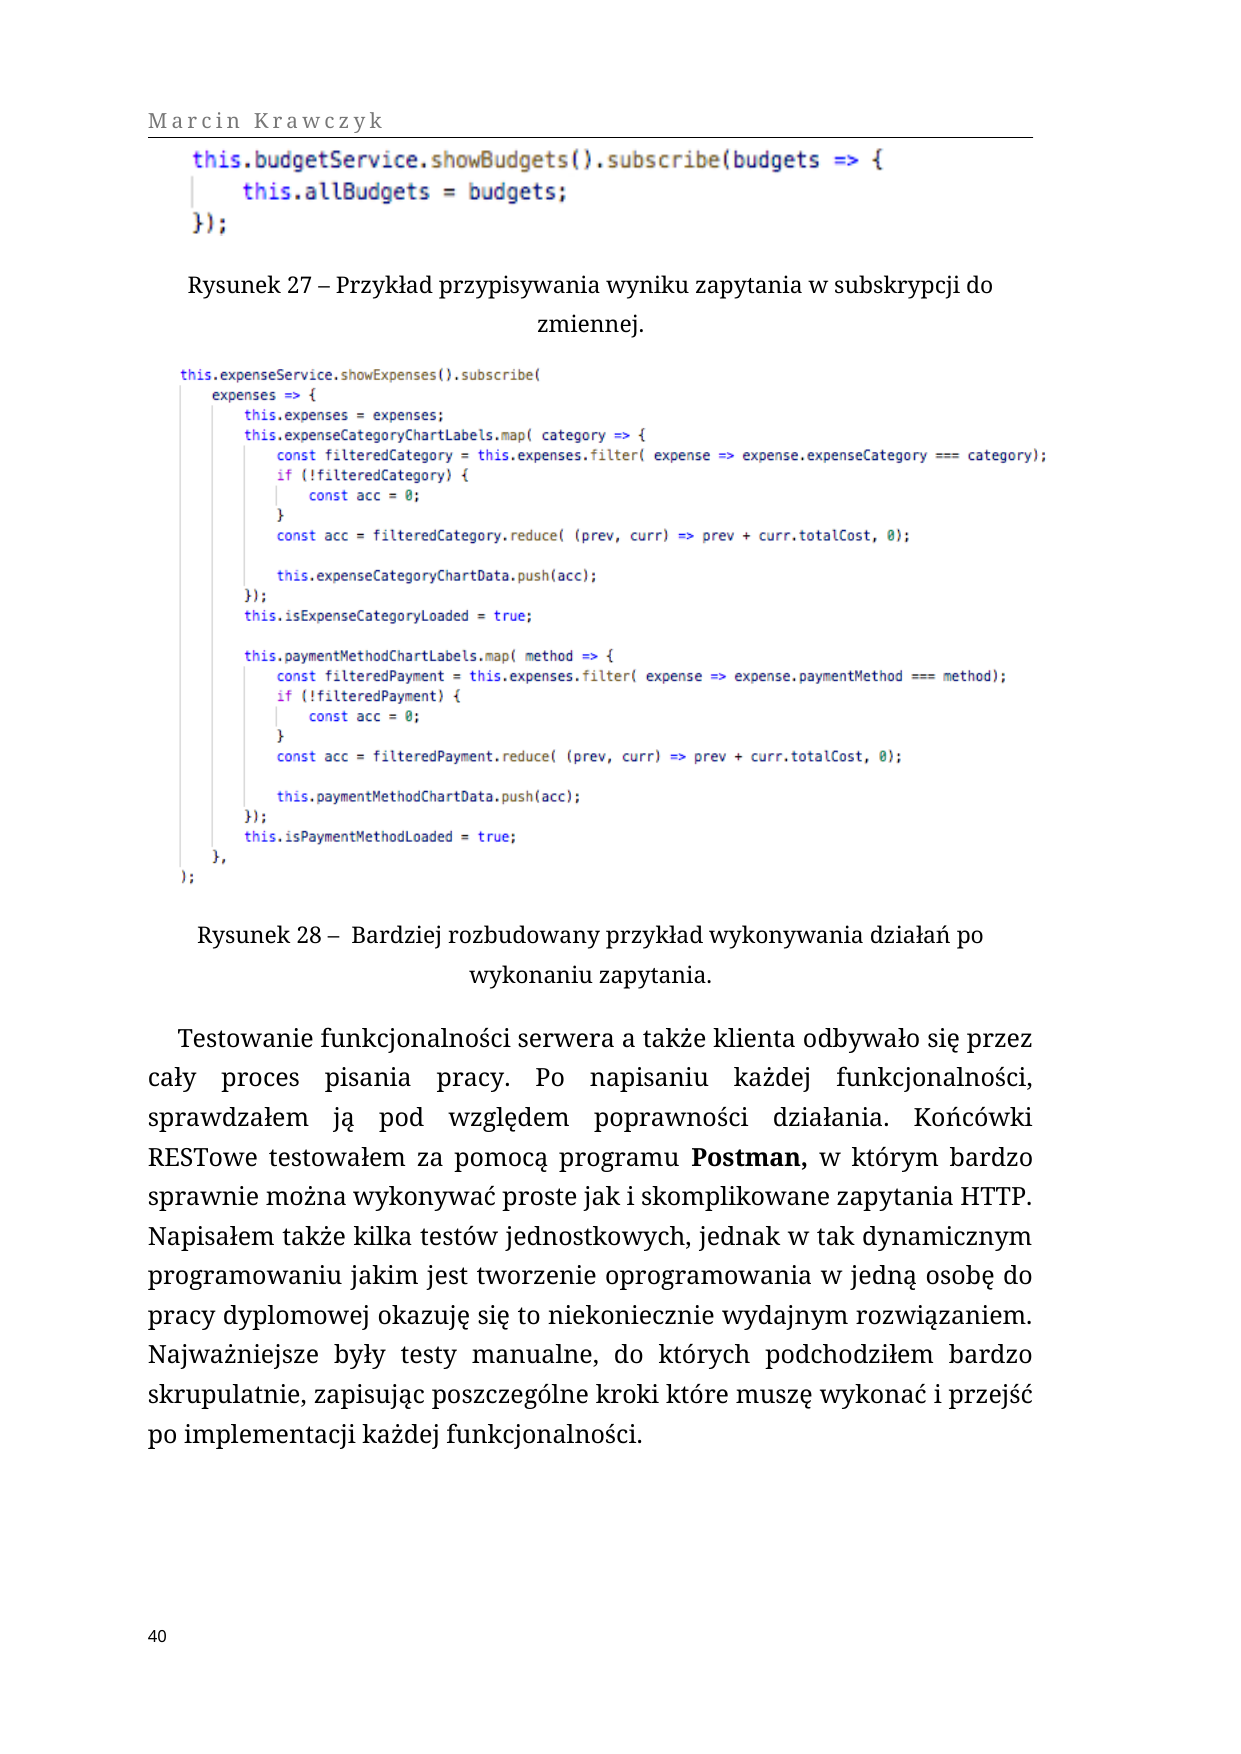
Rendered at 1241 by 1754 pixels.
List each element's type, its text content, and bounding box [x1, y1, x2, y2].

picture [177, 364, 1057, 886]
text Testowanie funkcjonalności serwera a także klienta odbywało się przez cały proces pisania pracy. Po napisaniu każdej funkcjonalności, sprawdzałem ją pod względem poprawności działania. Końcówki RESTowe testowałem za pomocą programu Postman, w którym bardzo sprawnie można wykonywać proste jak i skomplikowane zapytania HTTP. Napisałem także kilka testów jednostkowych, jednak w tak dynamicznym programowaniu jakim jest tworzenie oprogramowania w jedną osobę do pracy dyplomowej okazuję się to niekoniecznie wydajnym rozwiązaniem. Najważniejsze były testy manualne, do których podchodziłem bardzo skrupulatnie, zapisując poszczególne kroki które muszę wykonać i przejść po implementacji każdej funkcjonalności. [148, 1015, 1033, 1450]
picture [177, 147, 913, 236]
text Rysunek 28 – Bardziej rozbudowany przykład wykonywania działań po wykonaniu zapytania. [148, 911, 1033, 990]
text Rysunek 27 – Przykład przypisywania wyniku zapytania w subskrypcji do zmiennej. [148, 260, 1033, 339]
